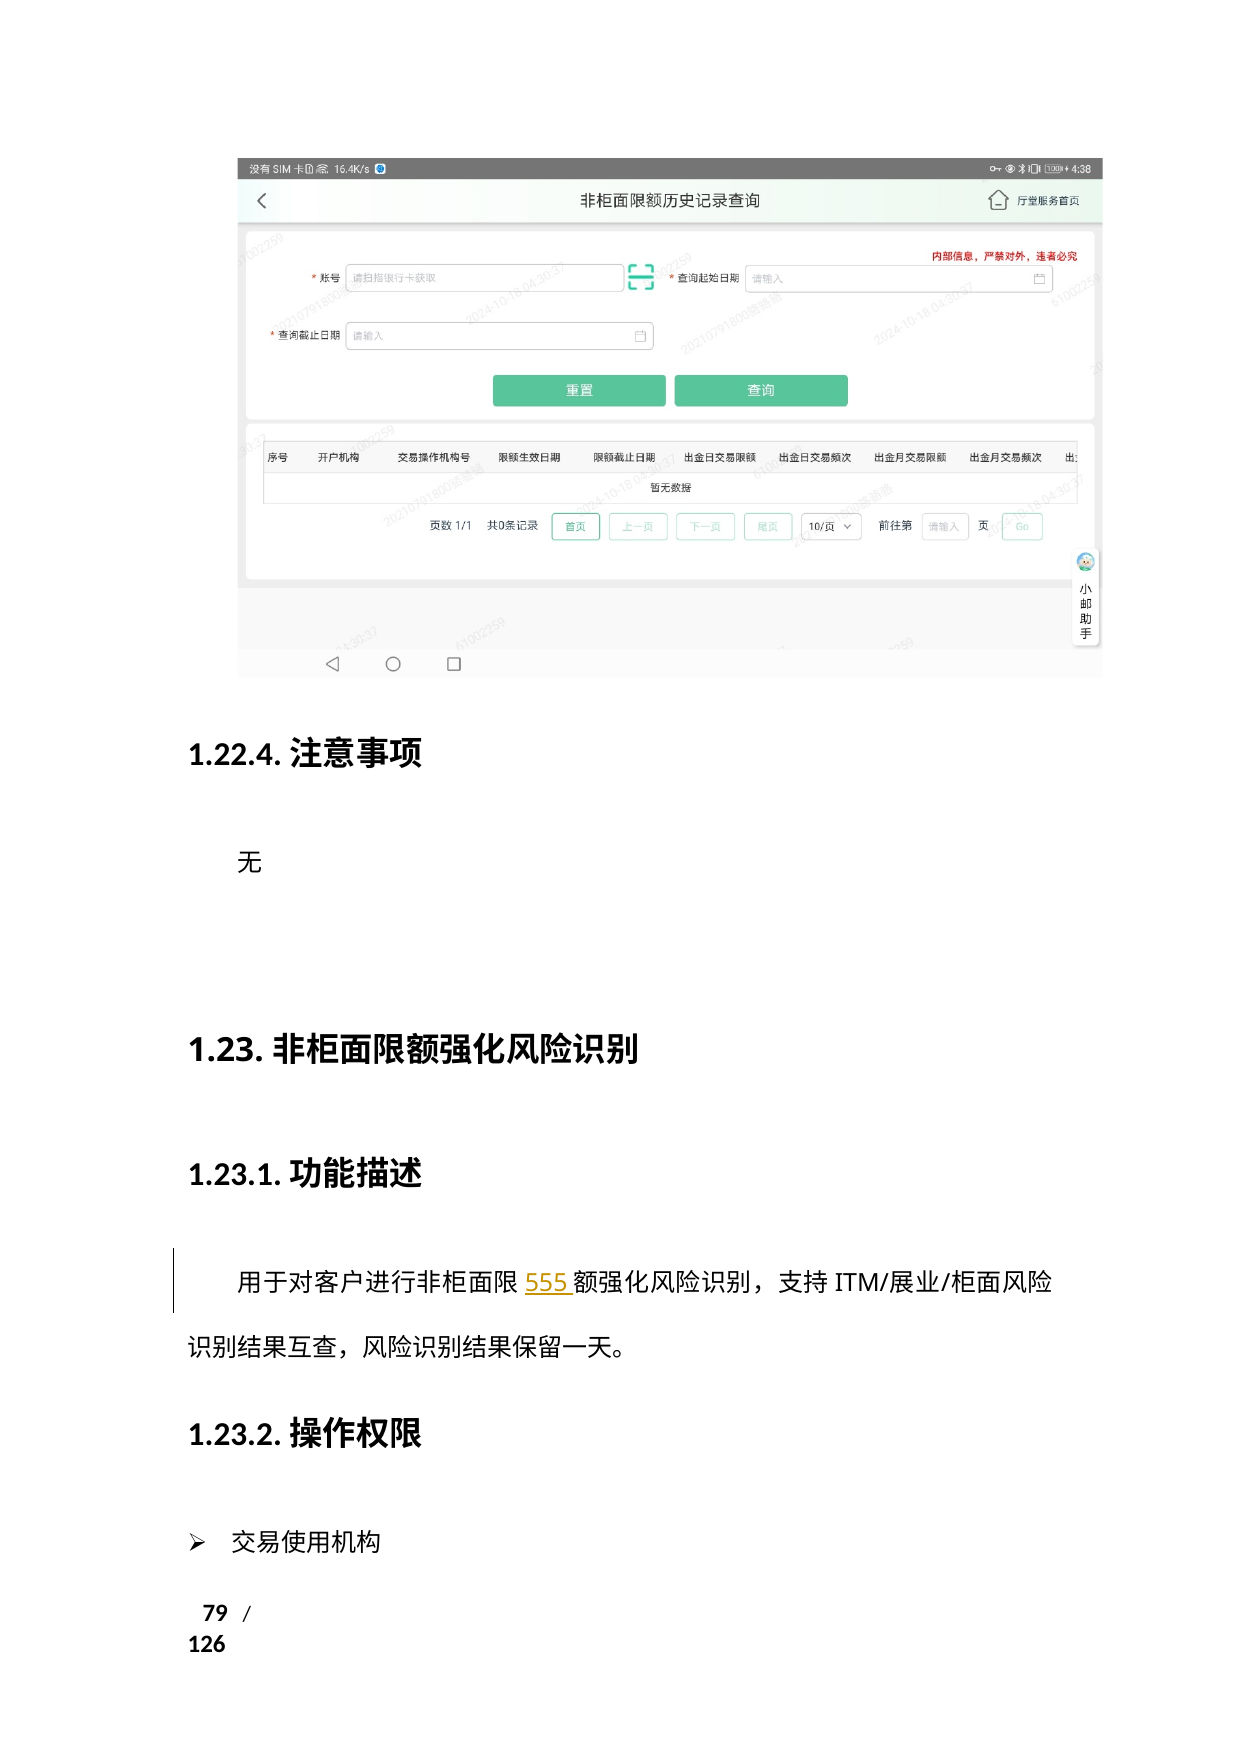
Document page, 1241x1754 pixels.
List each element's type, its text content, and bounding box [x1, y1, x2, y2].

text 无 [187, 828, 1053, 893]
subtitle 操作权限 [187, 1399, 1053, 1464]
picture [237, 158, 1103, 678]
subtitle 非柜面限额强化风险识别 [187, 1014, 1053, 1079]
subtitle 功能描述 [187, 1138, 1053, 1203]
subtitle 注意事项 [187, 718, 1053, 783]
text 用于对客户进行非柜面限额强化风险识别，支持ITM/展业/柜面风险识别结果互查，风险识别结果保留一天。 [187, 1248, 1053, 1378]
list 交易使用机构 [187, 1508, 1053, 1573]
